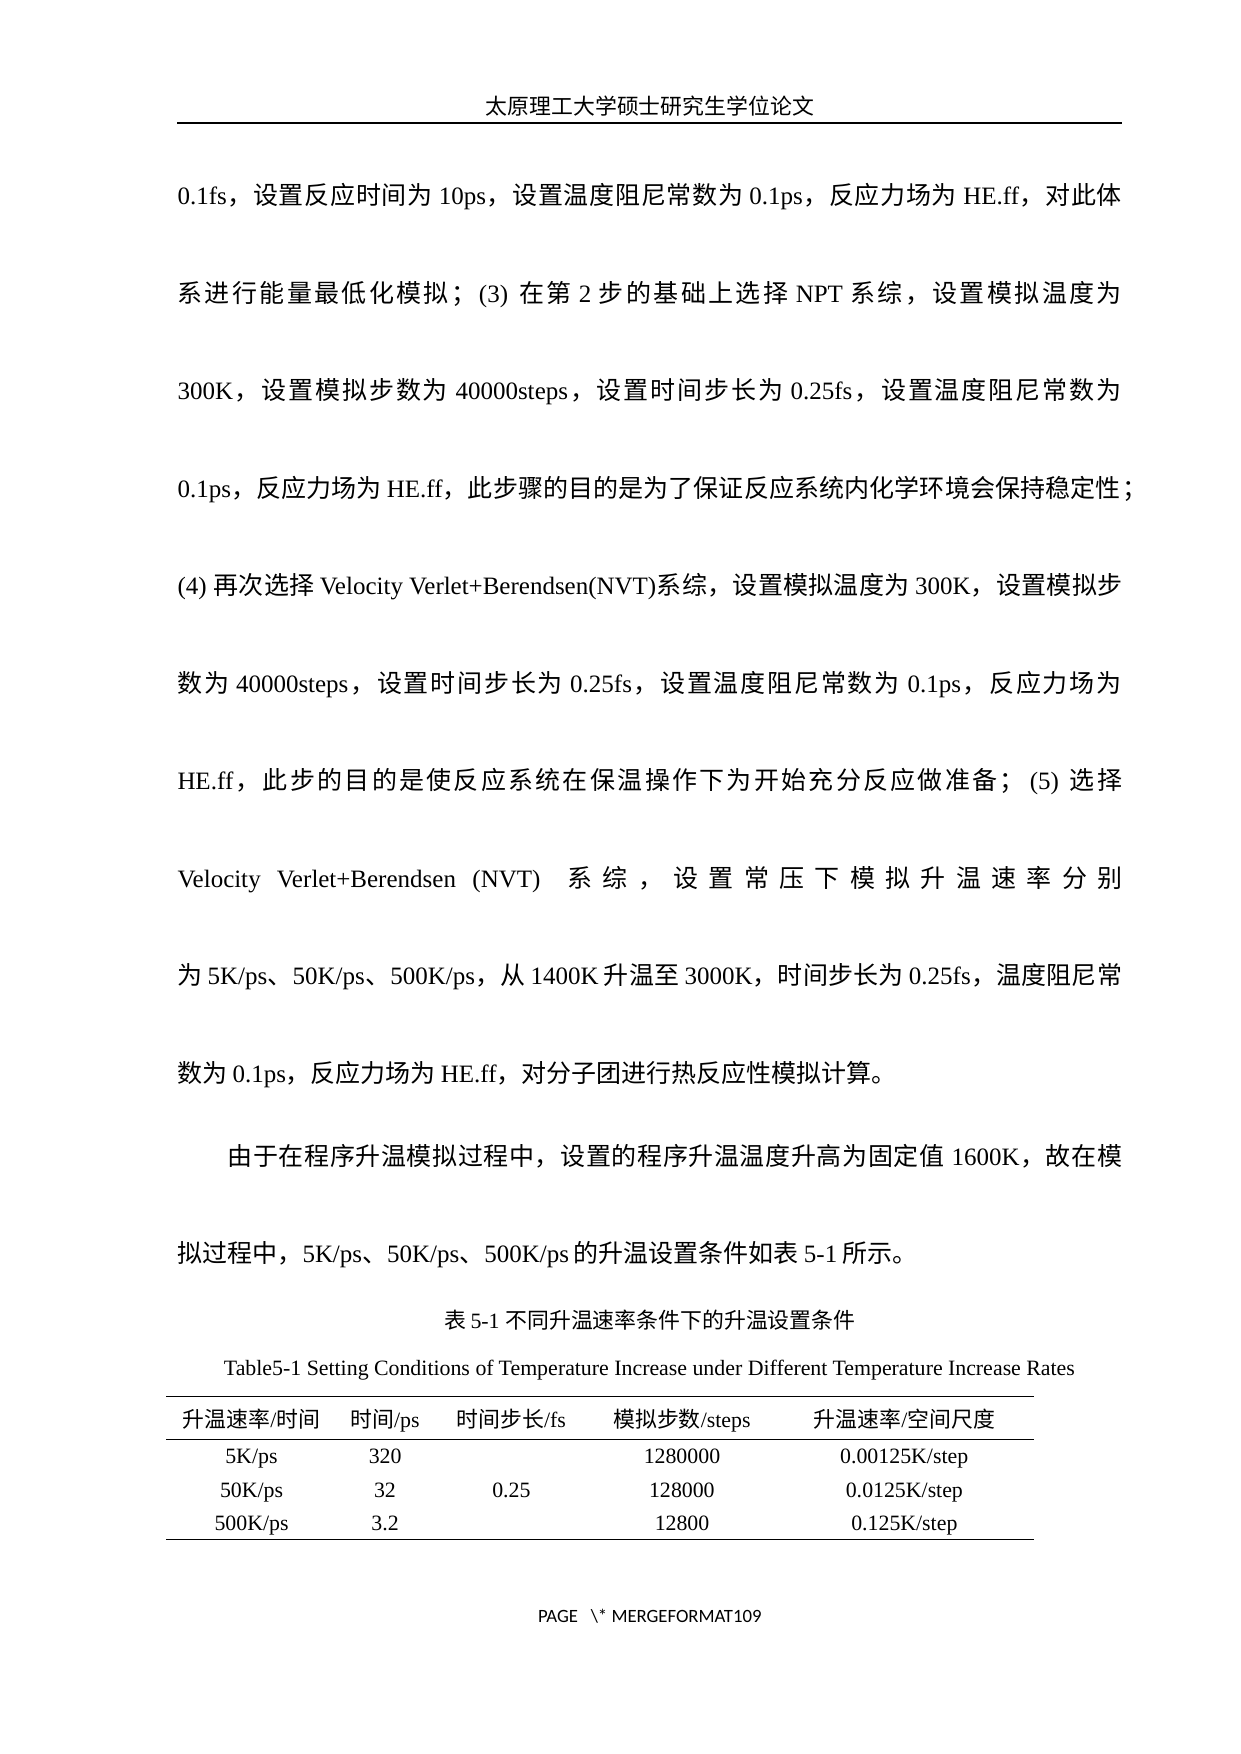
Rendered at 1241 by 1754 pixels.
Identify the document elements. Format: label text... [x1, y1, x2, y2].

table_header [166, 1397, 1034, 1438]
text Table5-1 Setting Conditions of Temperature Increase under Different Temperature Increase Rates [177, 1351, 1122, 1383]
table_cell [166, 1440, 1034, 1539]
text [177, 161, 1122, 1104]
text 由于在程序升温模拟过程中，设置的程序升温温度升高为固定值1600K，故在模拟过程中，5K/ps、50K/ps、500K/ps的升温设置条件如表5-1所示。 [177, 1122, 1122, 1284]
text 表5-1 不同升温速率条件下的升温设置条件 [177, 1302, 1122, 1335]
